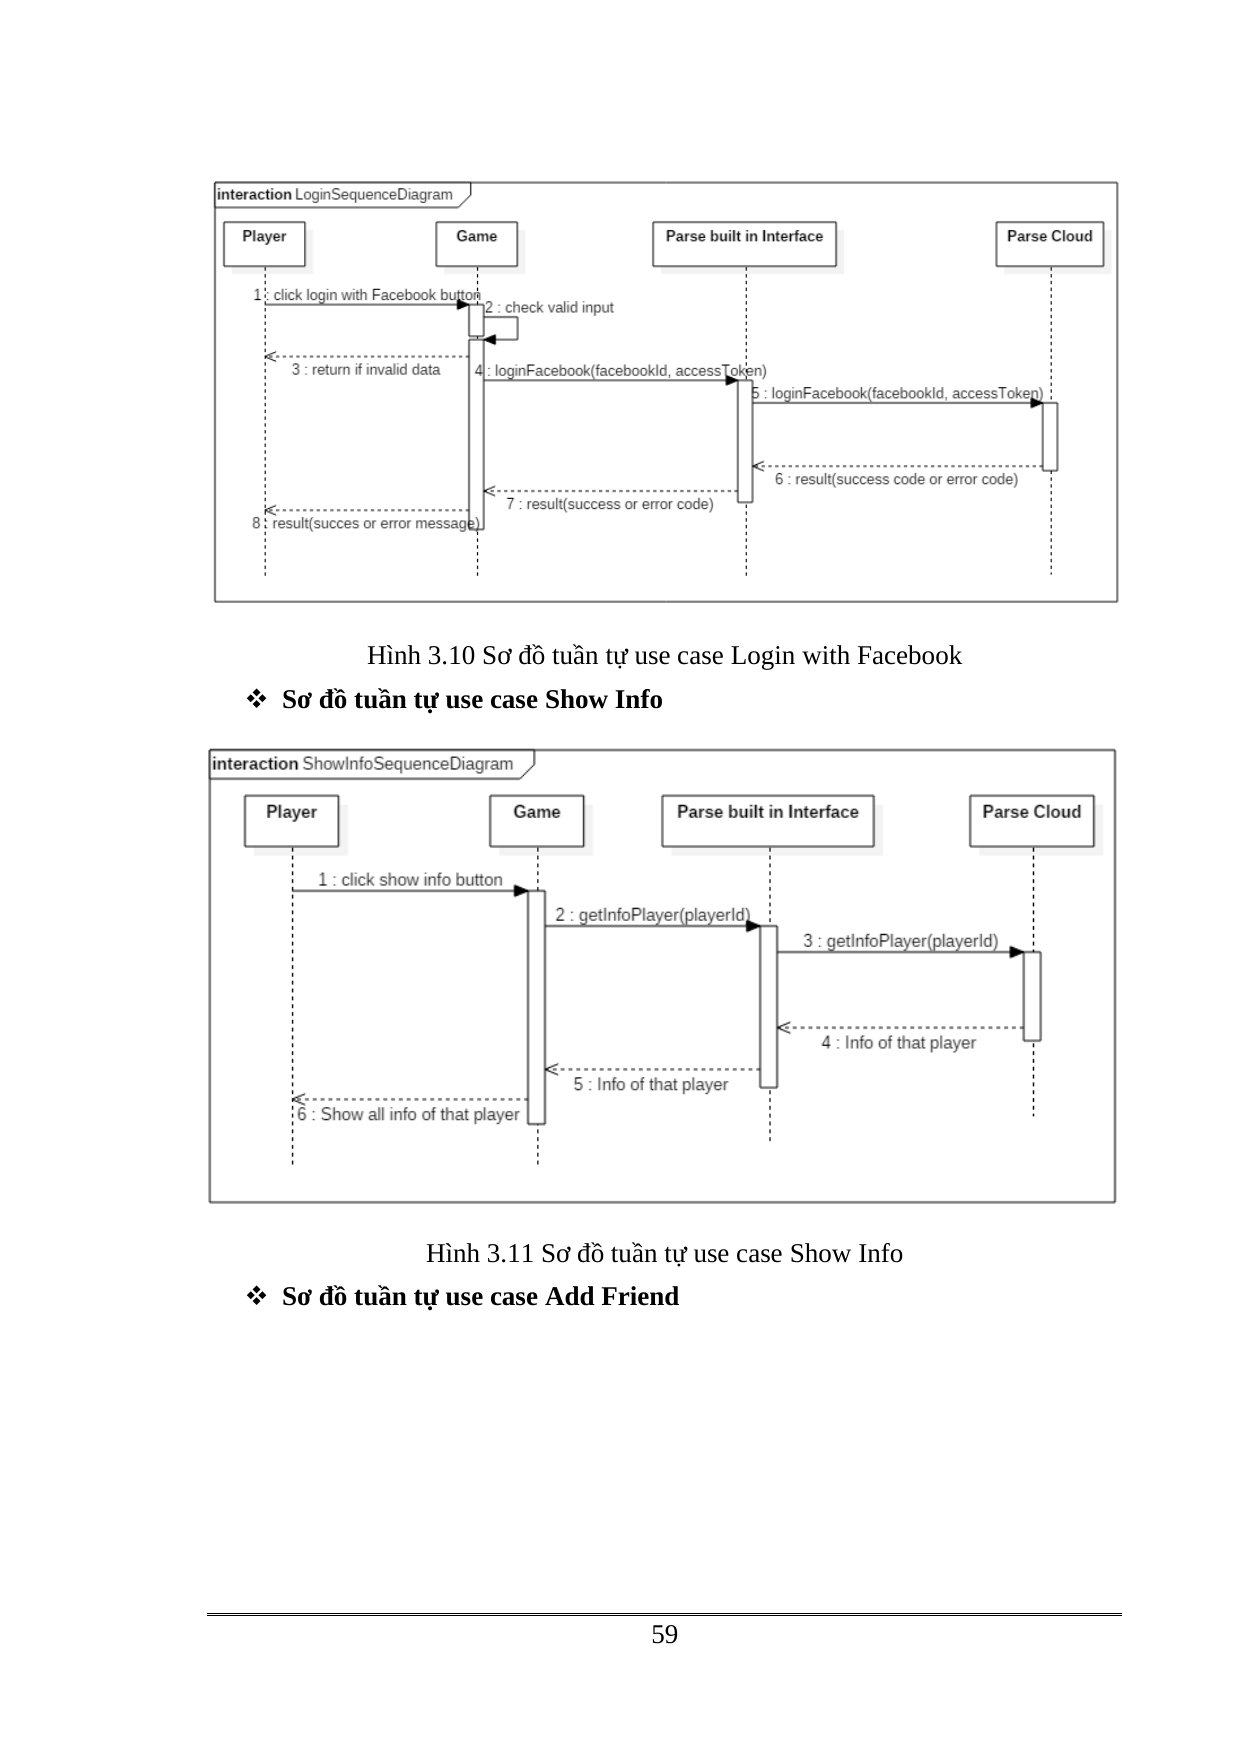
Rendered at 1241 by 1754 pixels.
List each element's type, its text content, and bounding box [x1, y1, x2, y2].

list Sơ đồ tuần tự use case Show Info [244, 683, 1122, 714]
list Sơ đồ tuần tự use case Add Friend [244, 1281, 1122, 1312]
picture [206, 745, 1123, 1209]
picture [206, 177, 1123, 612]
